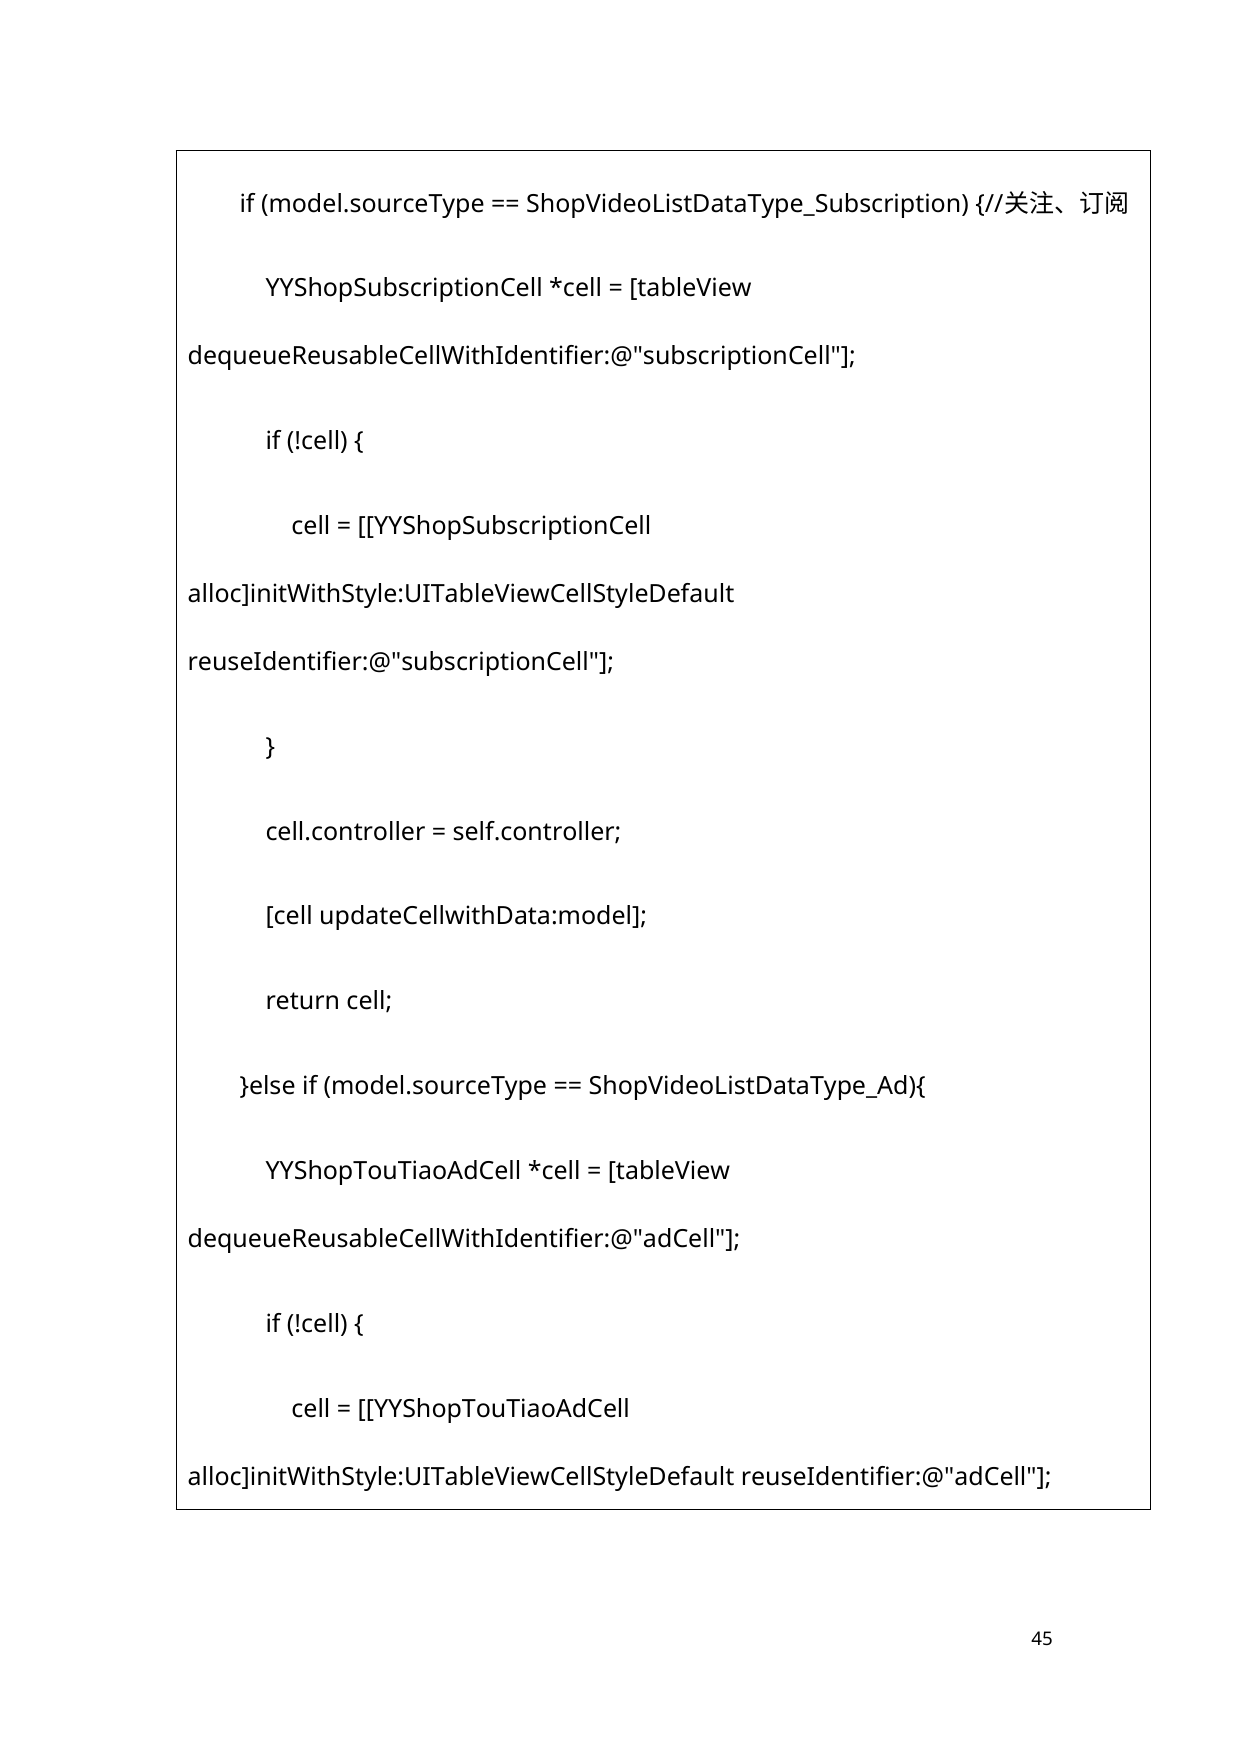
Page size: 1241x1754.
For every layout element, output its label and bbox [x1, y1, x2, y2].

table_cell [177, 151, 1150, 1509]
